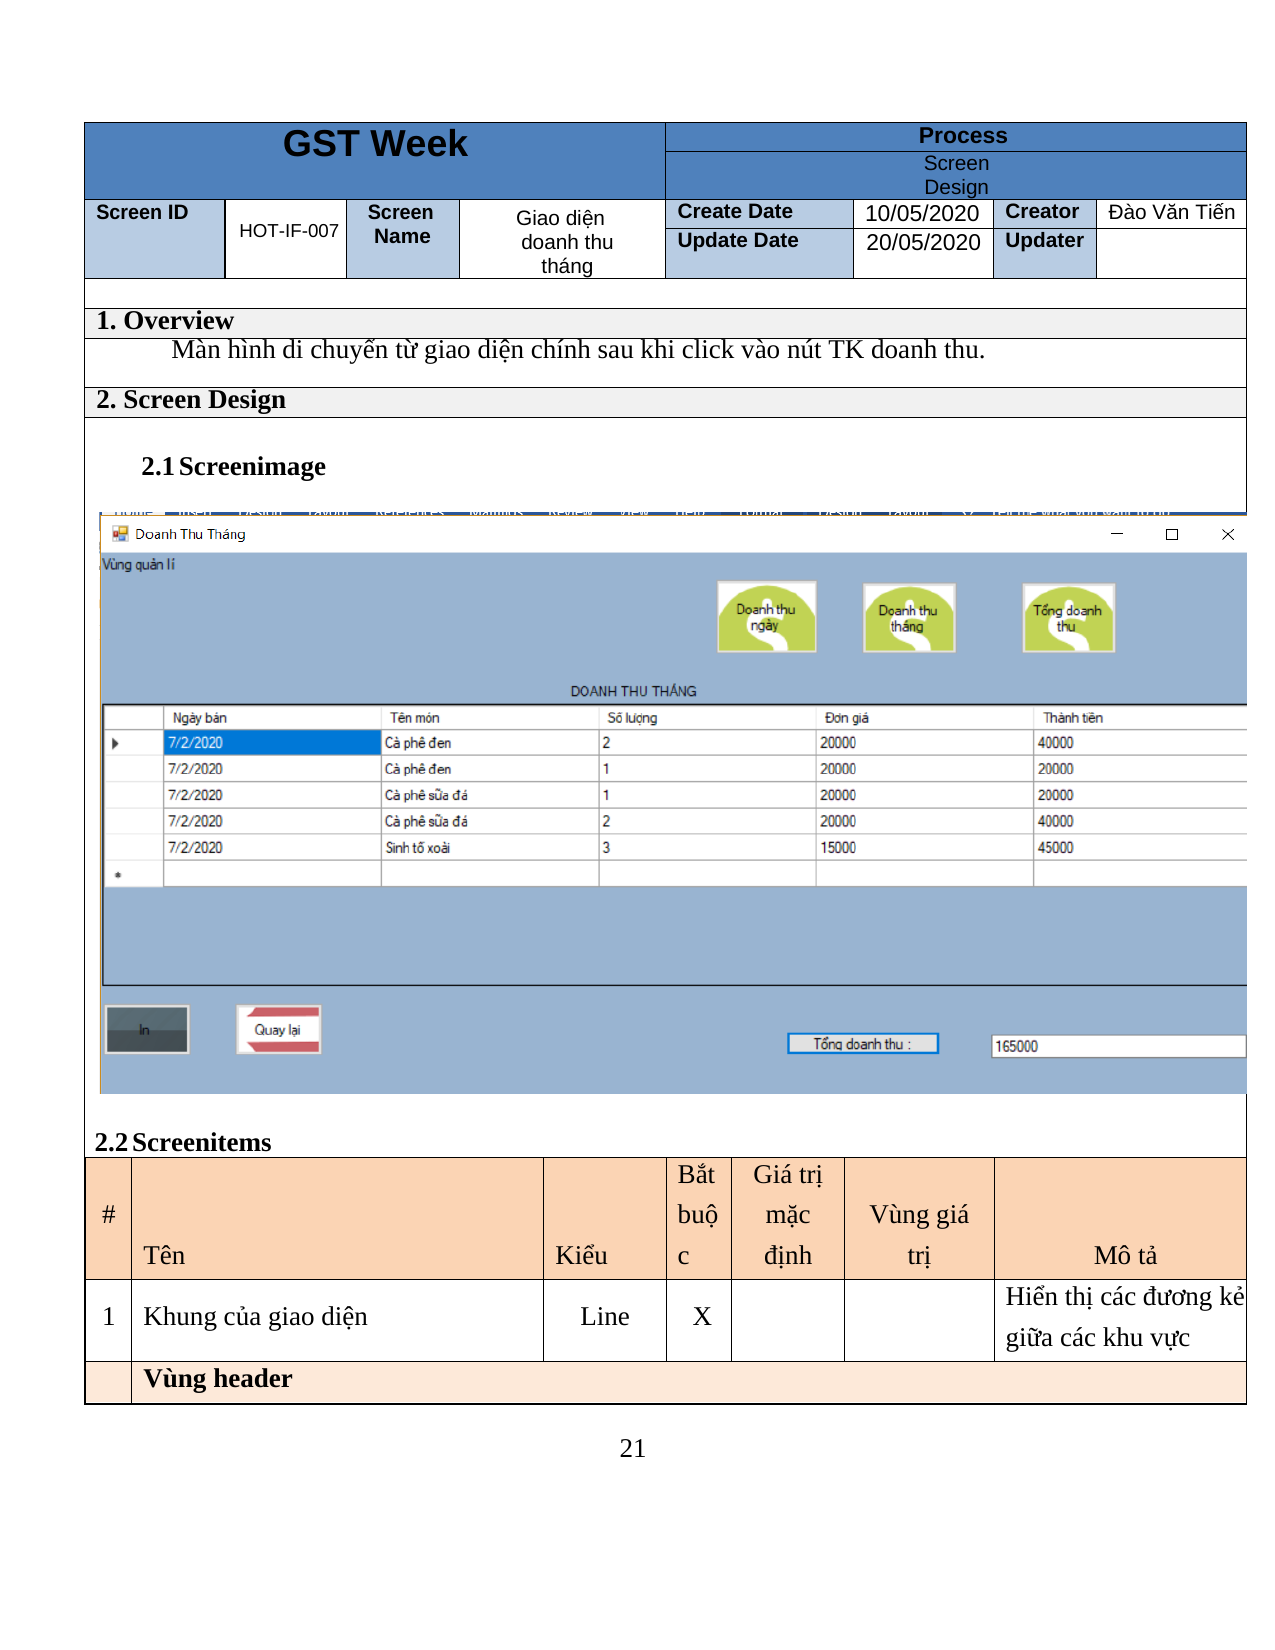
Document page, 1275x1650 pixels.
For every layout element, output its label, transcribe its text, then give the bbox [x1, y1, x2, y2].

table_cell Screen ID [85, 200, 224, 278]
table_cell 1. Overview [85, 309, 1246, 338]
table_cell Update Date [666, 229, 853, 278]
table_cell 20/05/2020 [854, 229, 993, 278]
table_cell Create Date [666, 200, 853, 228]
table_header GST Week [85, 123, 665, 199]
table_cell Creator [994, 200, 1096, 228]
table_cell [132, 1280, 543, 1361]
picture [99, 512, 1247, 1094]
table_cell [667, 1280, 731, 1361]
table_cell Giao diện doanh thu tháng [460, 200, 665, 278]
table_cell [732, 1280, 844, 1361]
table_cell Screen Design [666, 152, 1246, 199]
table_cell [85, 279, 1246, 308]
table_cell HOT-IF-007 [226, 200, 346, 278]
table_cell 2. Screen Design [85, 388, 1246, 417]
table_cell [1097, 229, 1246, 278]
table_cell Updater [994, 229, 1096, 278]
table_cell 10/05/2020 [854, 200, 993, 228]
table_cell Đào Văn Tiến [1097, 200, 1246, 228]
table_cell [544, 1280, 666, 1361]
table_header Process [666, 123, 1246, 151]
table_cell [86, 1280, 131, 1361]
table_cell Screen Name [347, 200, 459, 278]
table_cell Màn hình di chuyển từ giao diện chính sau khi click vào nút TK doanh thu. [85, 339, 1246, 387]
